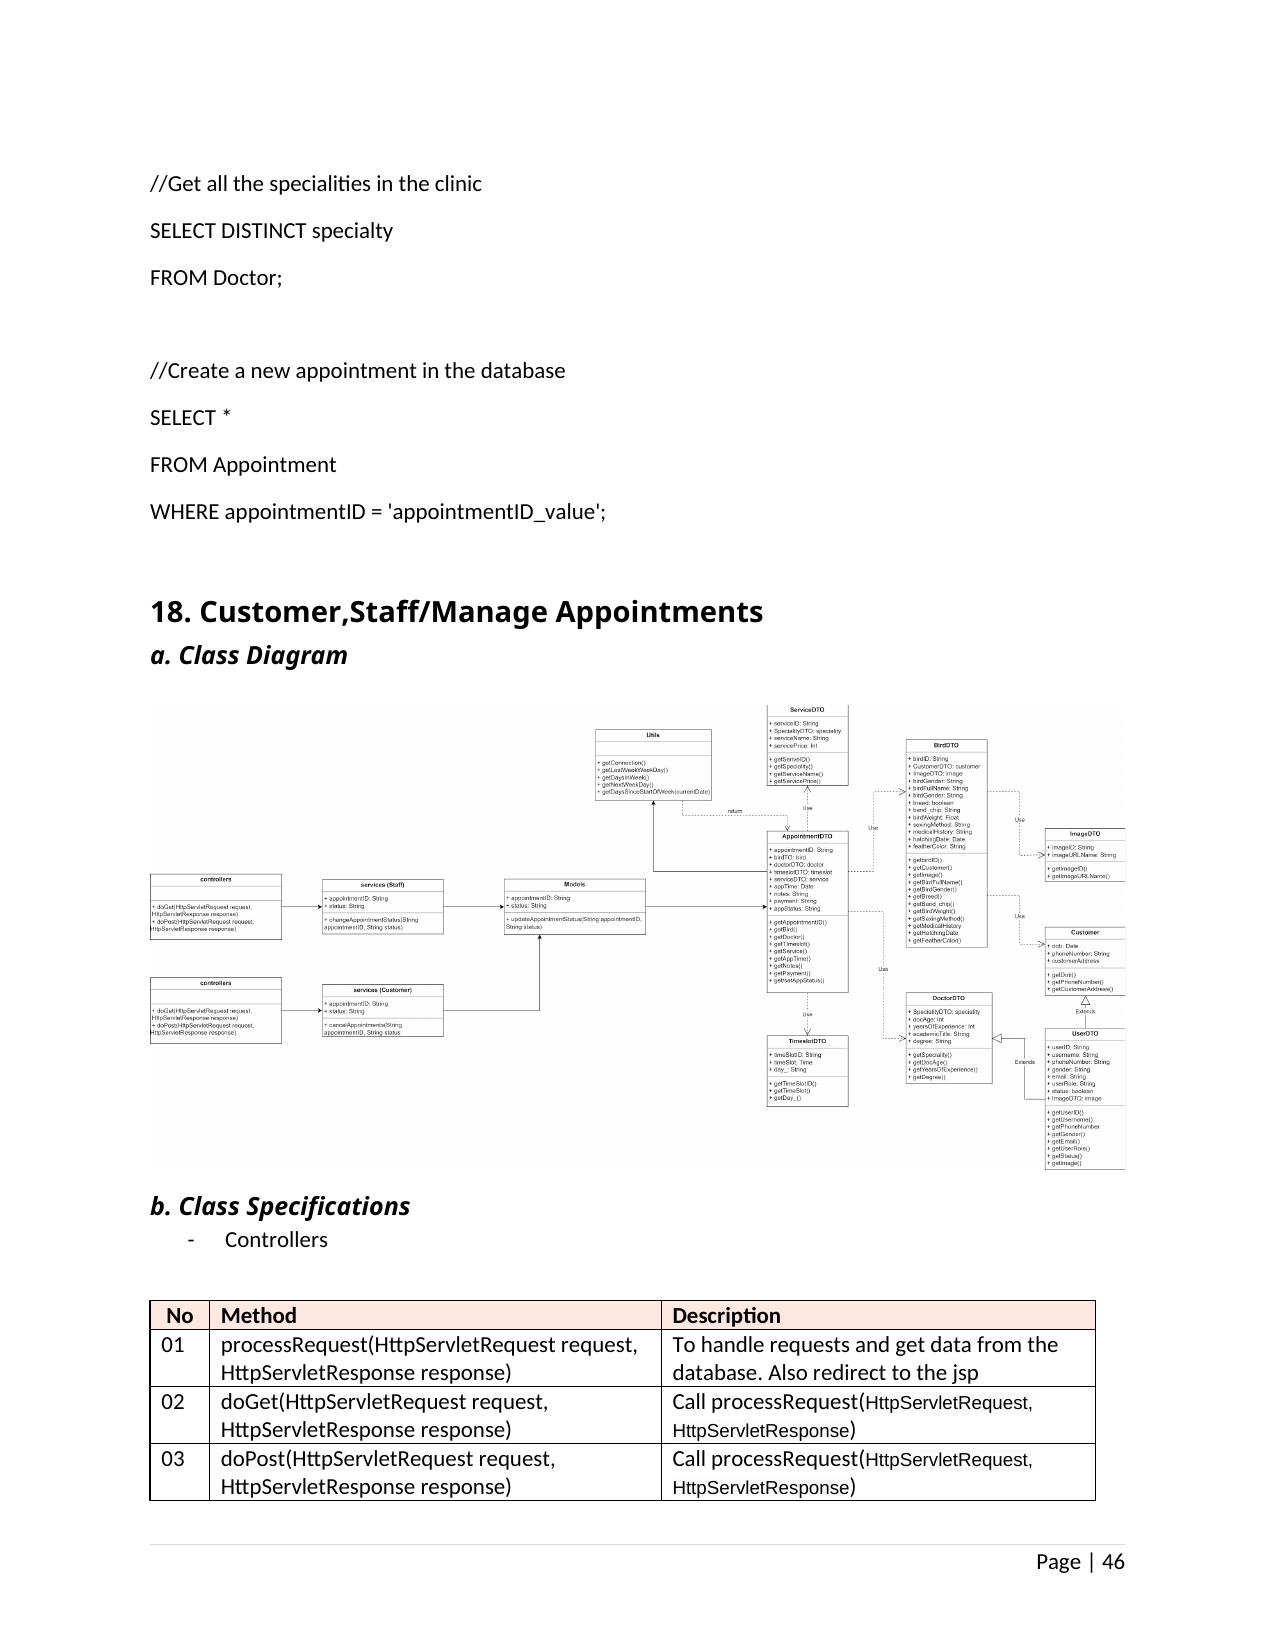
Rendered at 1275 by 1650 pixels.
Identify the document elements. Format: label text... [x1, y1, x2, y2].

picture [150, 705, 1125, 1170]
table_cell 03 [151, 1444, 209, 1500]
text SELECT DISTINCT specialty [150, 216, 1125, 244]
text SELECT * [150, 403, 1125, 432]
subtitle a. Class Diagram [150, 638, 1125, 672]
table_cell 02 [151, 1387, 209, 1443]
text WHERE appointmentID = 'appointmentID_value'; [150, 497, 1125, 525]
table_header Method [210, 1301, 661, 1329]
table_cell doPost(HttpServletRequest request, HttpServletResponse response) [210, 1444, 661, 1500]
list Controllers [187, 1225, 1125, 1253]
table_cell 01 [151, 1330, 209, 1386]
table_cell Call processRequest(HttpServletRequest, HttpServletResponse) [662, 1387, 1095, 1443]
table_cell doGet(HttpServletRequest request, HttpServletResponse response) [210, 1387, 661, 1443]
table_cell processRequest(HttpServletRequest request, HttpServletResponse response) [210, 1330, 661, 1386]
text FROM Appointment [150, 450, 1125, 478]
table_cell To handle requests and get data from the database. Also redirect to the jsp [662, 1330, 1095, 1386]
text FROM Doctor; [150, 263, 1125, 291]
subtitle 18. Customer,Staff/Manage Appointments [150, 591, 1125, 631]
subtitle b. Class Specifications [150, 1188, 1125, 1222]
text //Create a new appointment in the database [150, 357, 1125, 385]
text //Get all the specialities in the clinic [150, 169, 1125, 197]
table_header Description [662, 1301, 1095, 1329]
table_cell Call processRequest(HttpServletRequest, HttpServletResponse) [662, 1444, 1095, 1500]
table_header No [151, 1301, 209, 1329]
